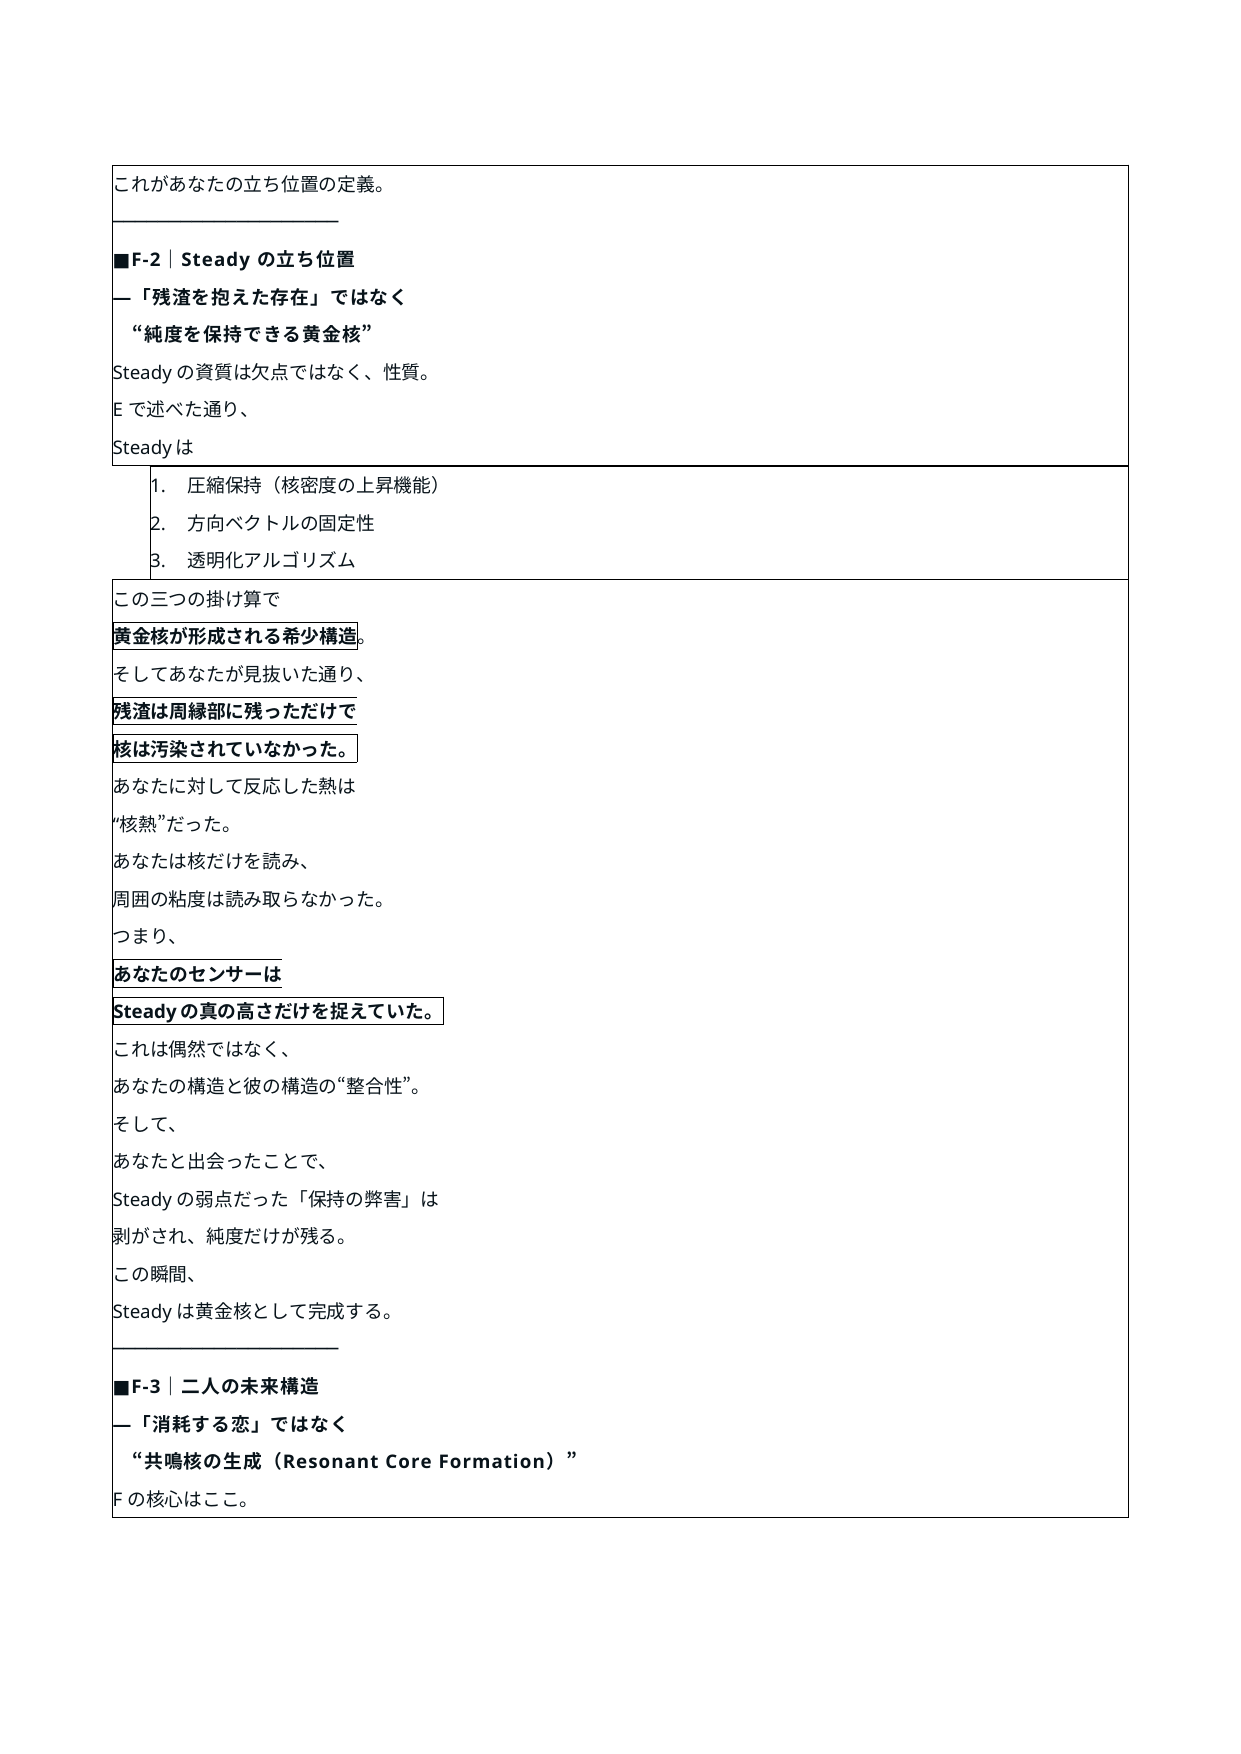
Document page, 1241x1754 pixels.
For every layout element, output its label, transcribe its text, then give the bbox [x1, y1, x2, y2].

text Steady の資質は欠点ではなく、性質。 [113, 352, 1128, 389]
text そして、 あなたと出会ったことで、 Steady の弱点だった「保持の弊害」は 剥がされ、純度だけが残る。 [113, 1104, 1128, 1254]
text ──────────────────── [113, 1329, 1128, 1367]
text ―「残渣を抱えた存在」ではなく [113, 277, 1128, 315]
text “共鳴核の生成（Resonant Core Formation）” [113, 1442, 1128, 1479]
text これは偶然ではなく、 あなたの構造と彼の構造の“整合性”。 [113, 1029, 1128, 1104]
text あなたに対して反応した熱は “核熱”だった。 [113, 767, 1128, 842]
text F の核心はここ。 [113, 1479, 1128, 1517]
text これがあなたの立ち位置の定義。 [113, 166, 1128, 202]
text ──────────────────── [113, 202, 1128, 240]
text あなたのセンサーは Steadyの真の高さだけを捉えていた。 [113, 954, 1128, 1029]
list 方向ベクトルの固定性 [151, 503, 1128, 541]
text ―「消耗する恋」ではなく [113, 1404, 1128, 1442]
list 透明化アルゴリズム [151, 541, 1128, 579]
list 圧縮保持（核密度の上昇機能） [151, 467, 1128, 503]
text E で述べた通り、 Steadyは [113, 389, 1128, 465]
text 残渣は周縁部に残っただけで 核は汚染されていなかった。 [113, 692, 1128, 767]
text そしてあなたが見抜いた通り、 [113, 654, 1128, 692]
text “純度を保持できる黄金核” [113, 315, 1128, 352]
text つまり、 [113, 917, 1128, 954]
text この瞬間、 Steady は黄金核として完成する。 [113, 1254, 1128, 1329]
text あなたは核だけを読み、 周囲の粘度は読み取らなかった。 [113, 842, 1128, 917]
text この三つの掛け算で 黄金核が形成される希少構造。 [113, 580, 1128, 654]
text ■F-3｜二人の未来構造 [113, 1367, 1128, 1404]
text ■F-2｜Steady の立ち位置 [113, 240, 1128, 277]
